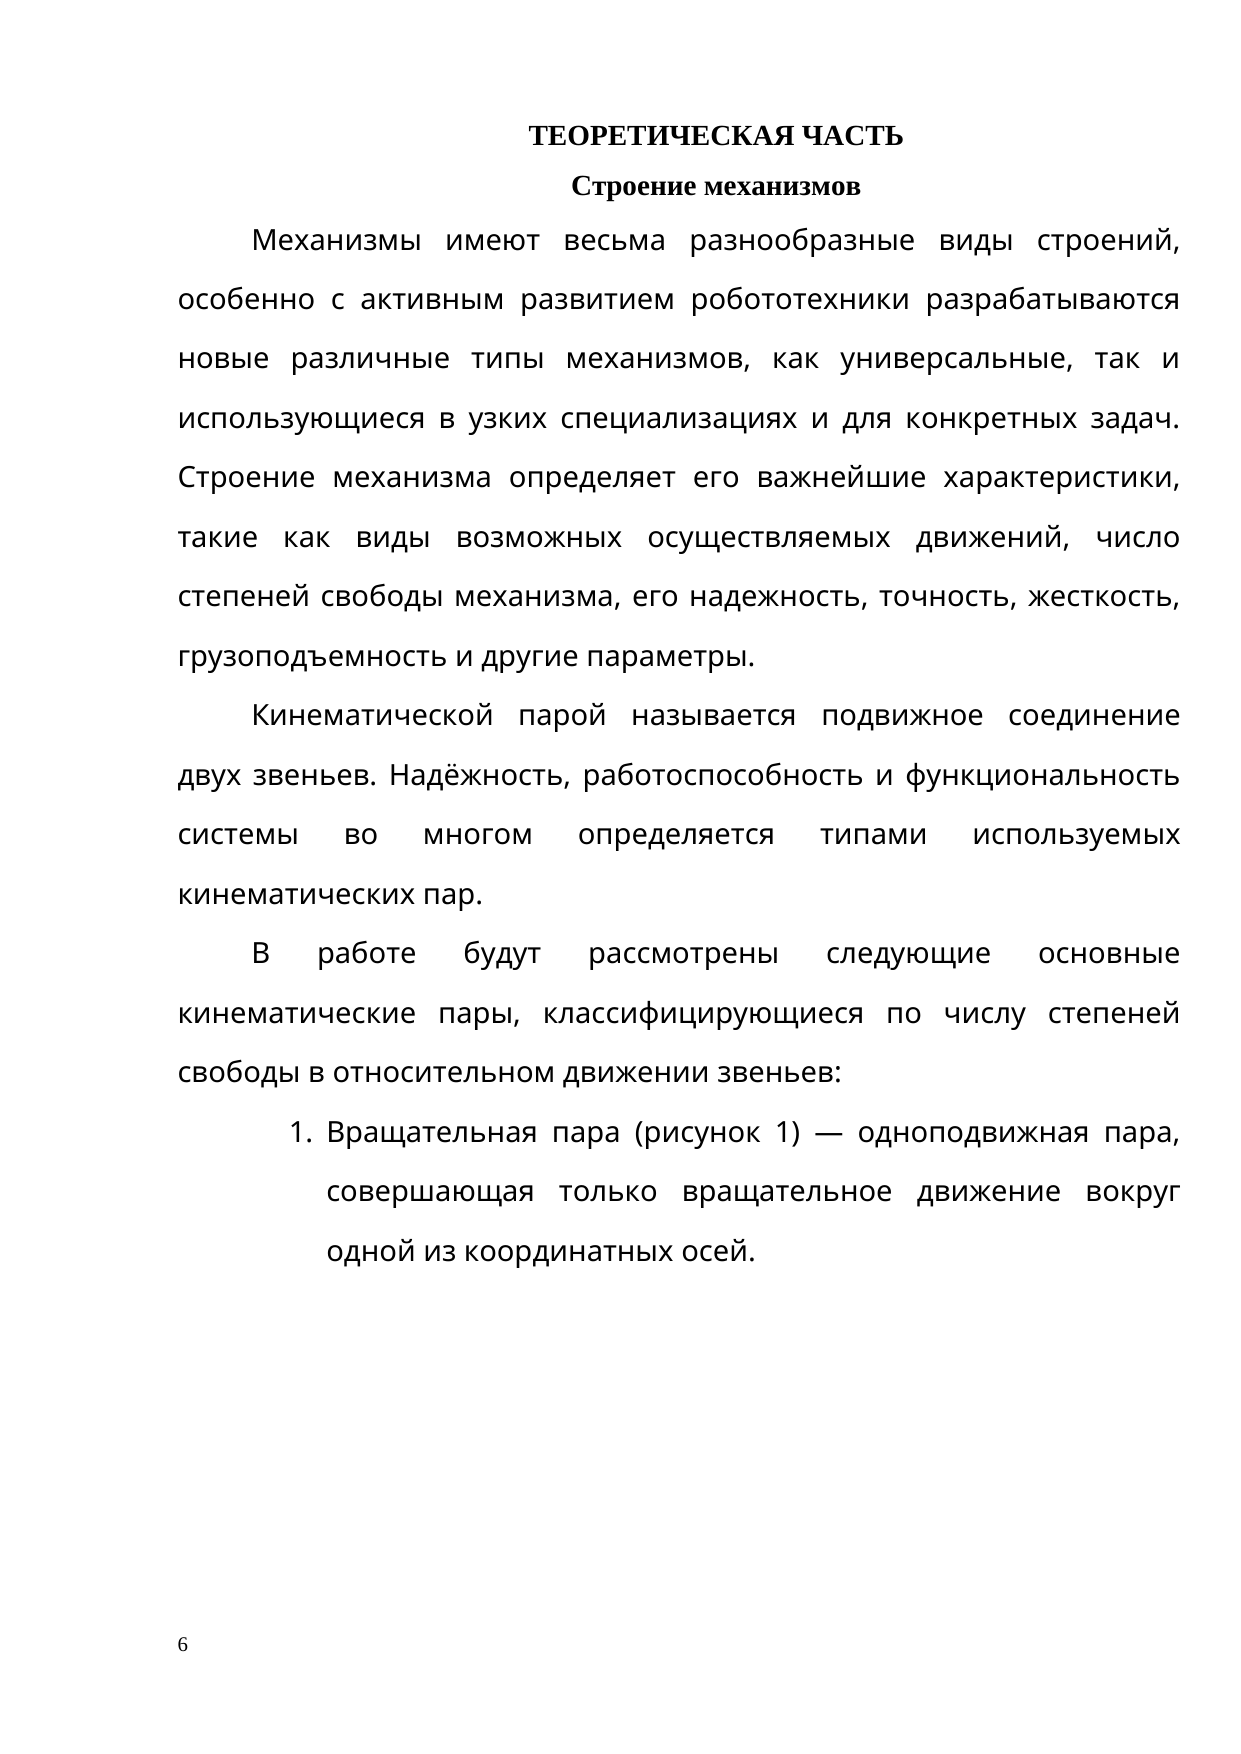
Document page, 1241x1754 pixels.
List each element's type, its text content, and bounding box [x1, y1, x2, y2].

text В работе будут рассмотрены следующие основные кинематические пары, классифицирующиеся по числу степеней свободы в относительном движении звеньев: [177, 932, 1181, 1091]
text ТЕОРЕТИЧЕСКАЯ ЧАСТЬ [177, 118, 1181, 152]
text Кинематической парой называется подвижное соединение двух звеньев. Надёжность, работоспособность и функциональность системы во многом определяется типами используемых кинематических пар. [177, 694, 1181, 913]
text Механизмы имеют весьма разнообразные виды строений, особенно с активным развитием робототехники разрабатываются новые различные типы механизмов, как универсальные, так и использующиеся в узких специализациях и для конкретных задач. Строение механизма определяет его важнейшие характеристики, такие как виды возможных осуществляемых движений, число степеней свободы механизма, его надежность, точность, жесткость, грузоподъемность и другие параметры. [177, 219, 1181, 675]
list Вращательная пара (рисунок 1) — одноподвижная пара, совершающая только вращательное движение вокруг одной из координатных осей. [288, 1111, 1181, 1269]
text Строение механизмов [177, 168, 1181, 202]
